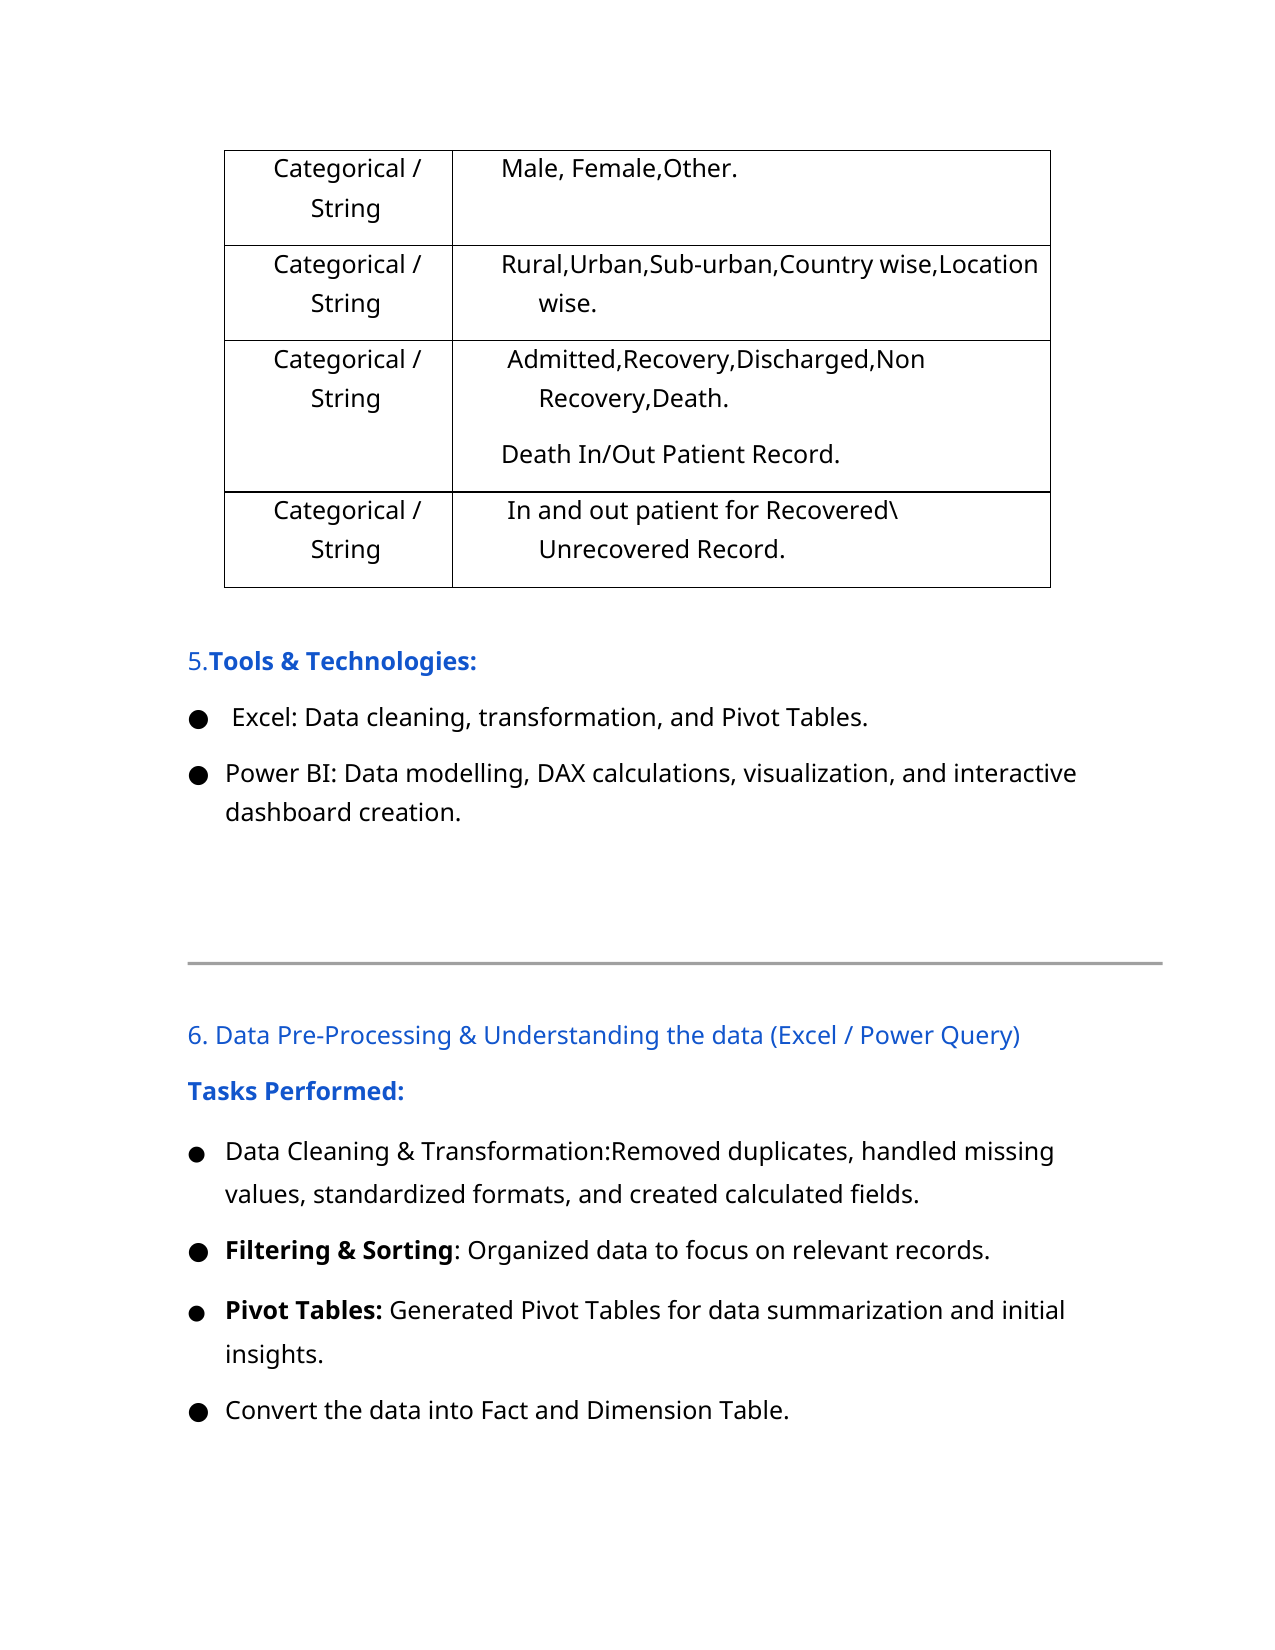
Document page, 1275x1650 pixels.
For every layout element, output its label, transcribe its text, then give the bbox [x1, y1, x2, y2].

table_cell Male, Female,Other. [453, 151, 1050, 245]
table_cell Categorical / String [225, 493, 452, 587]
list Convert the data into Fact and Dimension Table. [187, 1392, 1125, 1427]
list Pivot Tables: Generated Pivot Tables for data summarization and initial insights. [187, 1289, 1125, 1371]
text 6. Data Pre-Processing & Understanding the data (Excel / Power Query) [187, 1018, 1125, 1052]
table_cell Admitted,Recovery,Discharged,Non Recovery,Death. Death In/Out Patient Record. [453, 341, 1050, 491]
list Data Cleaning & Transformation:Removed duplicates, handled missing values, standardized formats, and created calculated fields. [187, 1129, 1125, 1211]
list Power BI: Data modelling, DAX calculations, visualization, and interactive dashboard creation. [187, 755, 1125, 828]
table_cell In and out patient for Recovered\Unrecovered Record. [453, 493, 1050, 587]
text 5.Tools & Technologies: [187, 643, 1125, 678]
list Filtering & Sorting: Organized data to focus on relevant records. [187, 1233, 1125, 1267]
table_cell Categorical / String [225, 341, 452, 491]
text Tasks Performed: [187, 1073, 1125, 1108]
list Excel: Data cleaning, transformation, and Pivot Tables. [187, 699, 1125, 733]
table_cell Categorical / String [225, 246, 452, 340]
table_cell Categorical / String [225, 151, 452, 245]
table_cell Rural,Urban,Sub-urban,Country wise,Location wise. [453, 246, 1050, 340]
